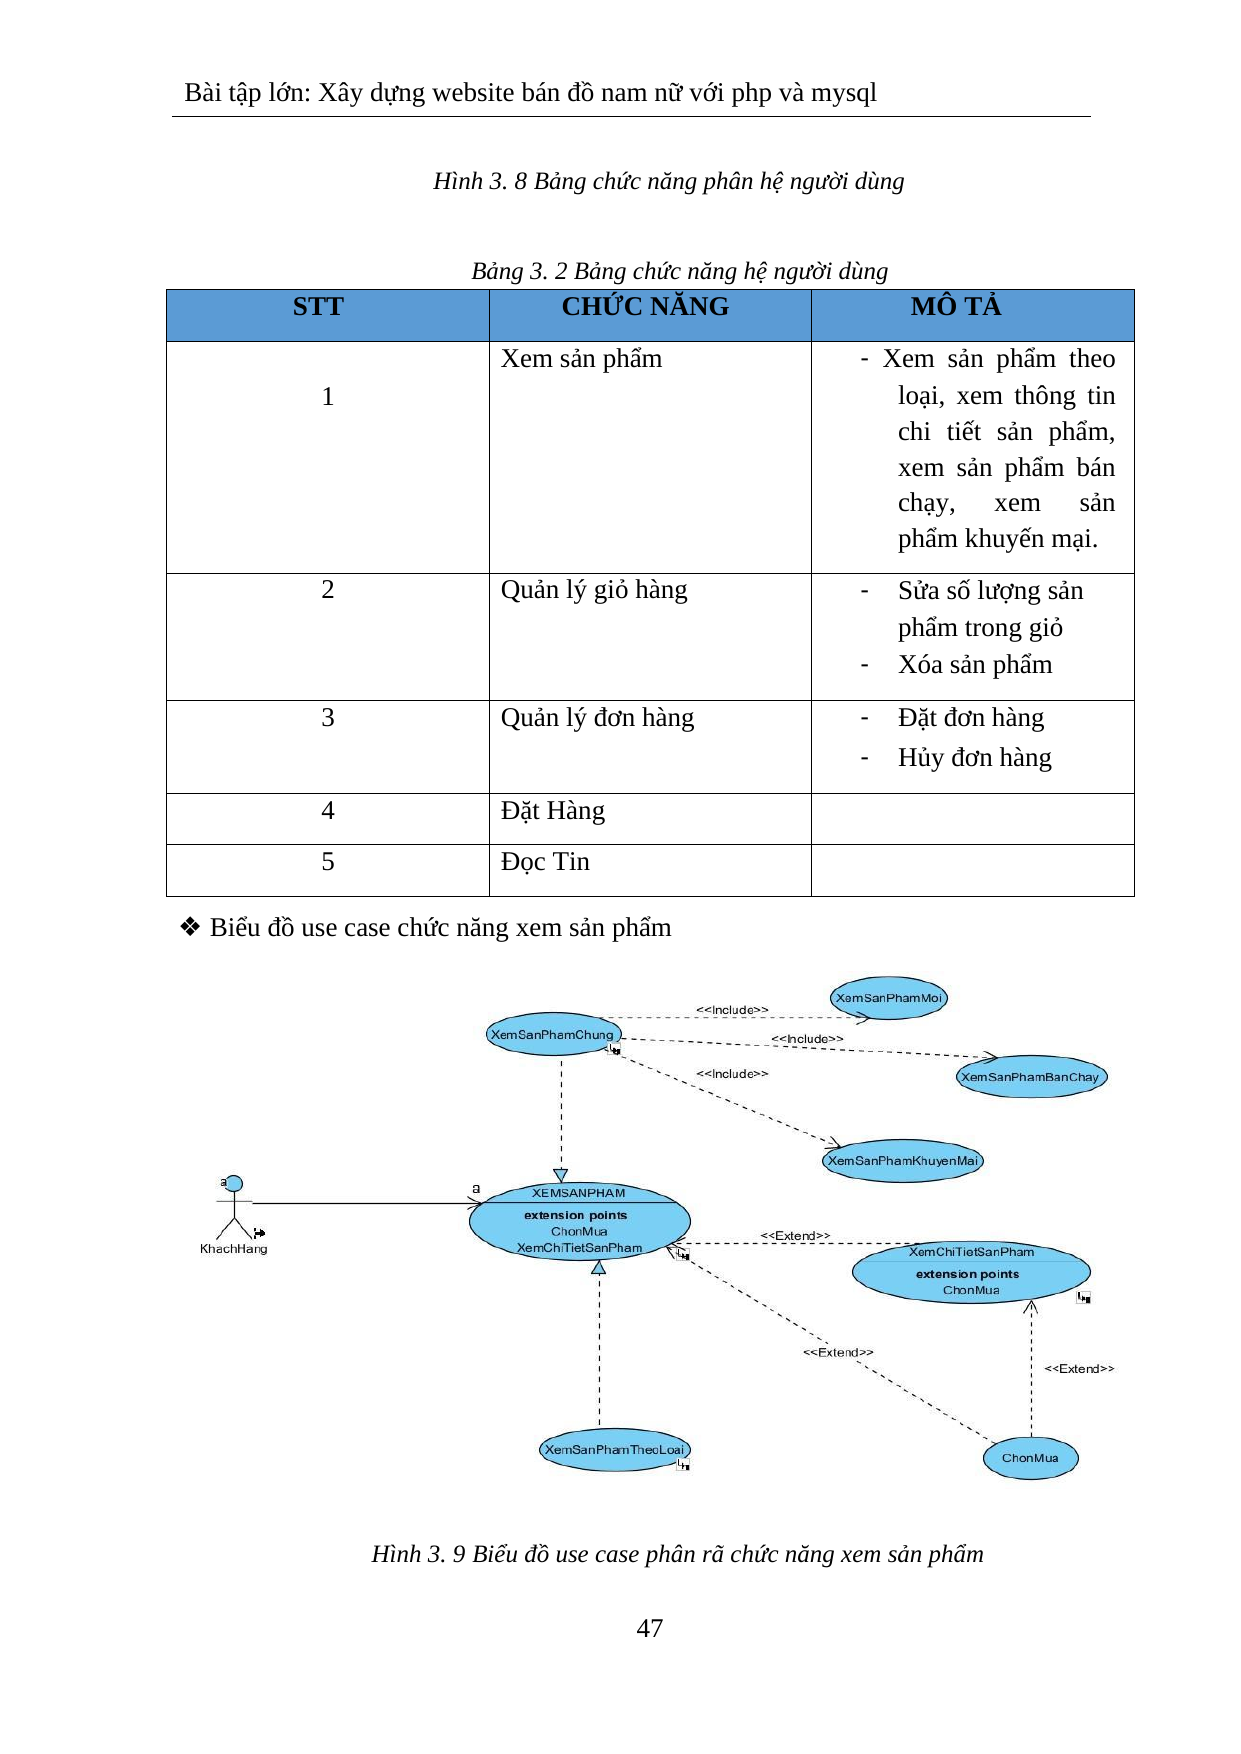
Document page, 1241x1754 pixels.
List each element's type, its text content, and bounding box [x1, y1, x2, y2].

table_cell Đọc Tin [490, 845, 811, 896]
table_cell 3 [167, 701, 489, 793]
table_header MÔ TẢ [812, 290, 1134, 341]
table_cell Đặt đơn hàng Hủy đơn hàng [812, 701, 1134, 793]
table_cell 1 [167, 342, 489, 572]
table_cell Quản lý giỏ hàng [490, 574, 811, 699]
table_cell Sửa số lượng sản phẩm trong giỏ Xóa sản phẩm [812, 574, 1134, 699]
table_cell [812, 794, 1134, 844]
table_header CHỨC NĂNG [490, 290, 811, 341]
table_cell Xem sản phẩm [490, 342, 811, 572]
table_cell 2 [167, 574, 489, 699]
table_cell Quản lý đơn hàng [490, 701, 811, 793]
picture [184, 971, 1130, 1489]
table_header STT [167, 290, 489, 341]
table_cell Đặt Hàng [490, 794, 811, 844]
table_cell 5 [167, 845, 489, 896]
table_cell - Xem sản phẩm theo loại, xem thông tin chi tiết sản phẩm, xem sản phẩm bán chạy, xem sản phẩm khuyến mại. [812, 342, 1134, 572]
text ❖ Biểu đồ use case chức năng xem sản phẩm [178, 897, 1123, 952]
text Hình 3. 8 Bảng chức năng phân hệ người dùng [402, 166, 1080, 195]
text Bảng 3. 2 Bảng chức năng hệ người dùng [271, 256, 1089, 285]
text Hình 3. 9 Biểu đồ use case phân rã chức năng xem sản phẩm [271, 1539, 1047, 1568]
table_cell [812, 845, 1134, 896]
table_cell 4 [167, 794, 489, 844]
